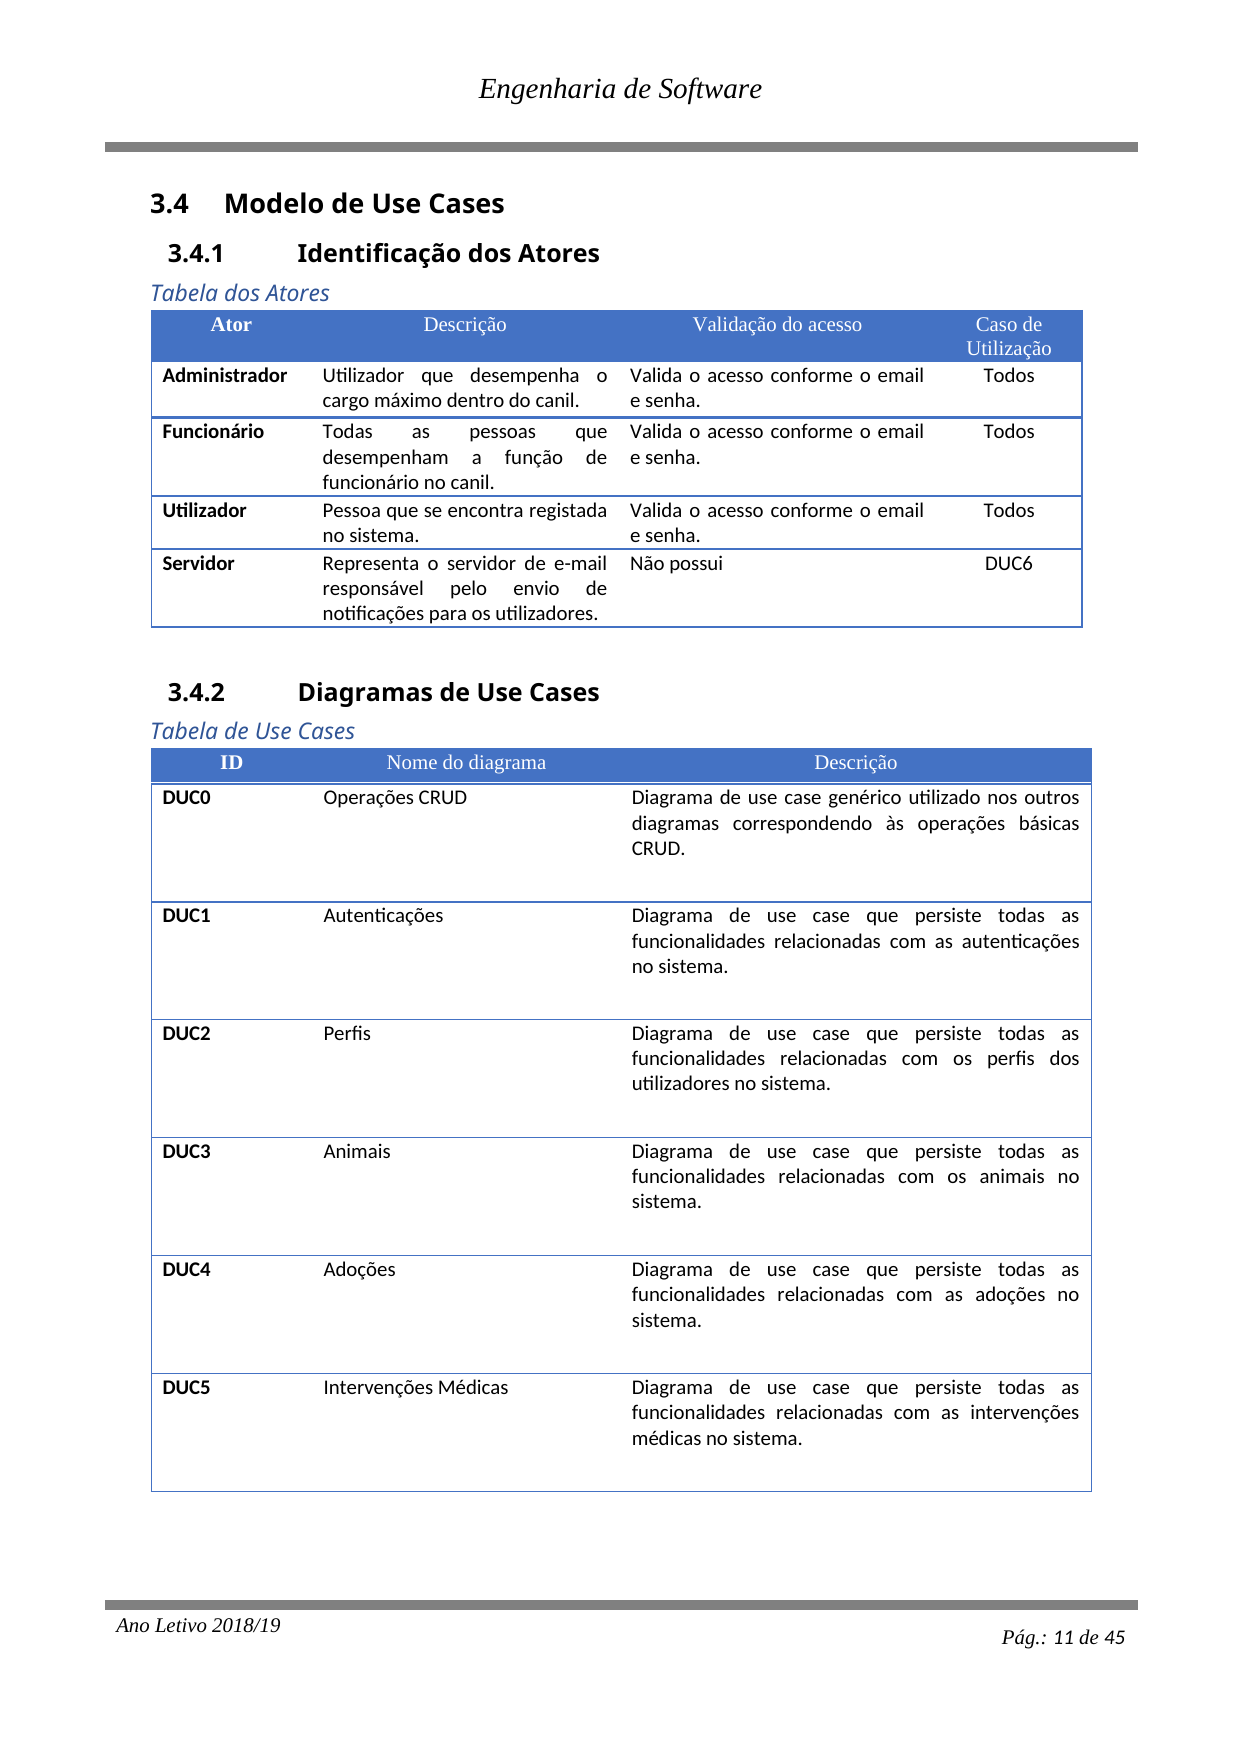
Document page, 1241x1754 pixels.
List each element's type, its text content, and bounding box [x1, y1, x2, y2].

table_cell DUC5 [152, 1374, 312, 1491]
table_cell Operações CRUD [312, 785, 620, 901]
table_cell Todos [936, 497, 1081, 548]
table_header Ator [151, 312, 311, 360]
subtitle 3.4.1 Identificação dos Atores [168, 236, 1090, 270]
table_cell Diagrama de use case que persiste todas as funcionalidades relacionadas com as intervenções médicas no sistema. [620, 1374, 1091, 1491]
table_cell Todos [936, 362, 1081, 416]
subtitle 3.4 Modelo de Use Cases [150, 184, 1090, 221]
subtitle Tabela de Use Cases [150, 715, 1090, 746]
table_cell Animais [312, 1138, 620, 1255]
table_cell Autenticações [312, 903, 620, 1019]
table_cell Diagrama de use case genérico utilizado nos outros diagramas correspondendo às operações básicas CRUD. [620, 785, 1091, 901]
table_cell Utilizador que desempenha o cargo máximo dentro do canil. [311, 362, 619, 416]
table_cell Representa o servidor de e-mail responsável pelo envio de notificações para os utilizadores. [311, 550, 619, 626]
table_cell Utilizador [152, 497, 311, 548]
table_header ID [151, 750, 312, 782]
table_cell DUC3 [152, 1138, 312, 1255]
table_cell Valida o acesso conforme o email e senha. [619, 362, 936, 416]
table_cell Todas as pessoas que desempenham a função de funcionário no canil. [311, 419, 619, 495]
table_cell DUC6 [936, 550, 1081, 626]
table_cell DUC1 [152, 903, 312, 1019]
table_header Validação do acesso [619, 312, 936, 360]
table_cell Adoções [312, 1256, 620, 1373]
table_cell Não possui [619, 550, 936, 626]
table_cell Diagrama de use case que persiste todas as funcionalidades relacionadas com os animais no sistema. [620, 1138, 1091, 1255]
subtitle 3.4.2 Diagramas de Use Cases [168, 674, 1090, 708]
table_cell Diagrama de use case que persiste todas as funcionalidades relacionadas com os perfis dos utilizadores no sistema. [620, 1020, 1091, 1137]
table_header Caso de Utilização [936, 312, 1081, 360]
table_cell DUC2 [152, 1020, 312, 1137]
table_cell Todos [936, 419, 1081, 495]
table_cell Valida o acesso conforme o email e senha. [619, 419, 936, 495]
table_header Descrição [311, 312, 619, 360]
table_cell Pessoa que se encontra registada no sistema. [311, 497, 619, 548]
table_cell Funcionário [152, 419, 311, 495]
table_cell Intervenções Médicas [312, 1374, 620, 1491]
table_cell Diagrama de use case que persiste todas as funcionalidades relacionadas com as adoções no sistema. [620, 1256, 1091, 1373]
subtitle Tabela dos Atores [150, 277, 1090, 308]
table_cell Perfis [312, 1020, 620, 1137]
table_header Nome do diagrama [312, 750, 620, 782]
table_header Descrição [620, 750, 1091, 782]
table_cell Administrador [152, 362, 311, 416]
table_cell DUC4 [152, 1256, 312, 1373]
table_cell Diagrama de use case que persiste todas as funcionalidades relacionadas com as autenticações no sistema. [620, 903, 1091, 1019]
table_cell DUC0 [152, 785, 312, 901]
table_cell Valida o acesso conforme o email e senha. [619, 497, 936, 548]
table_cell Servidor [152, 550, 311, 626]
